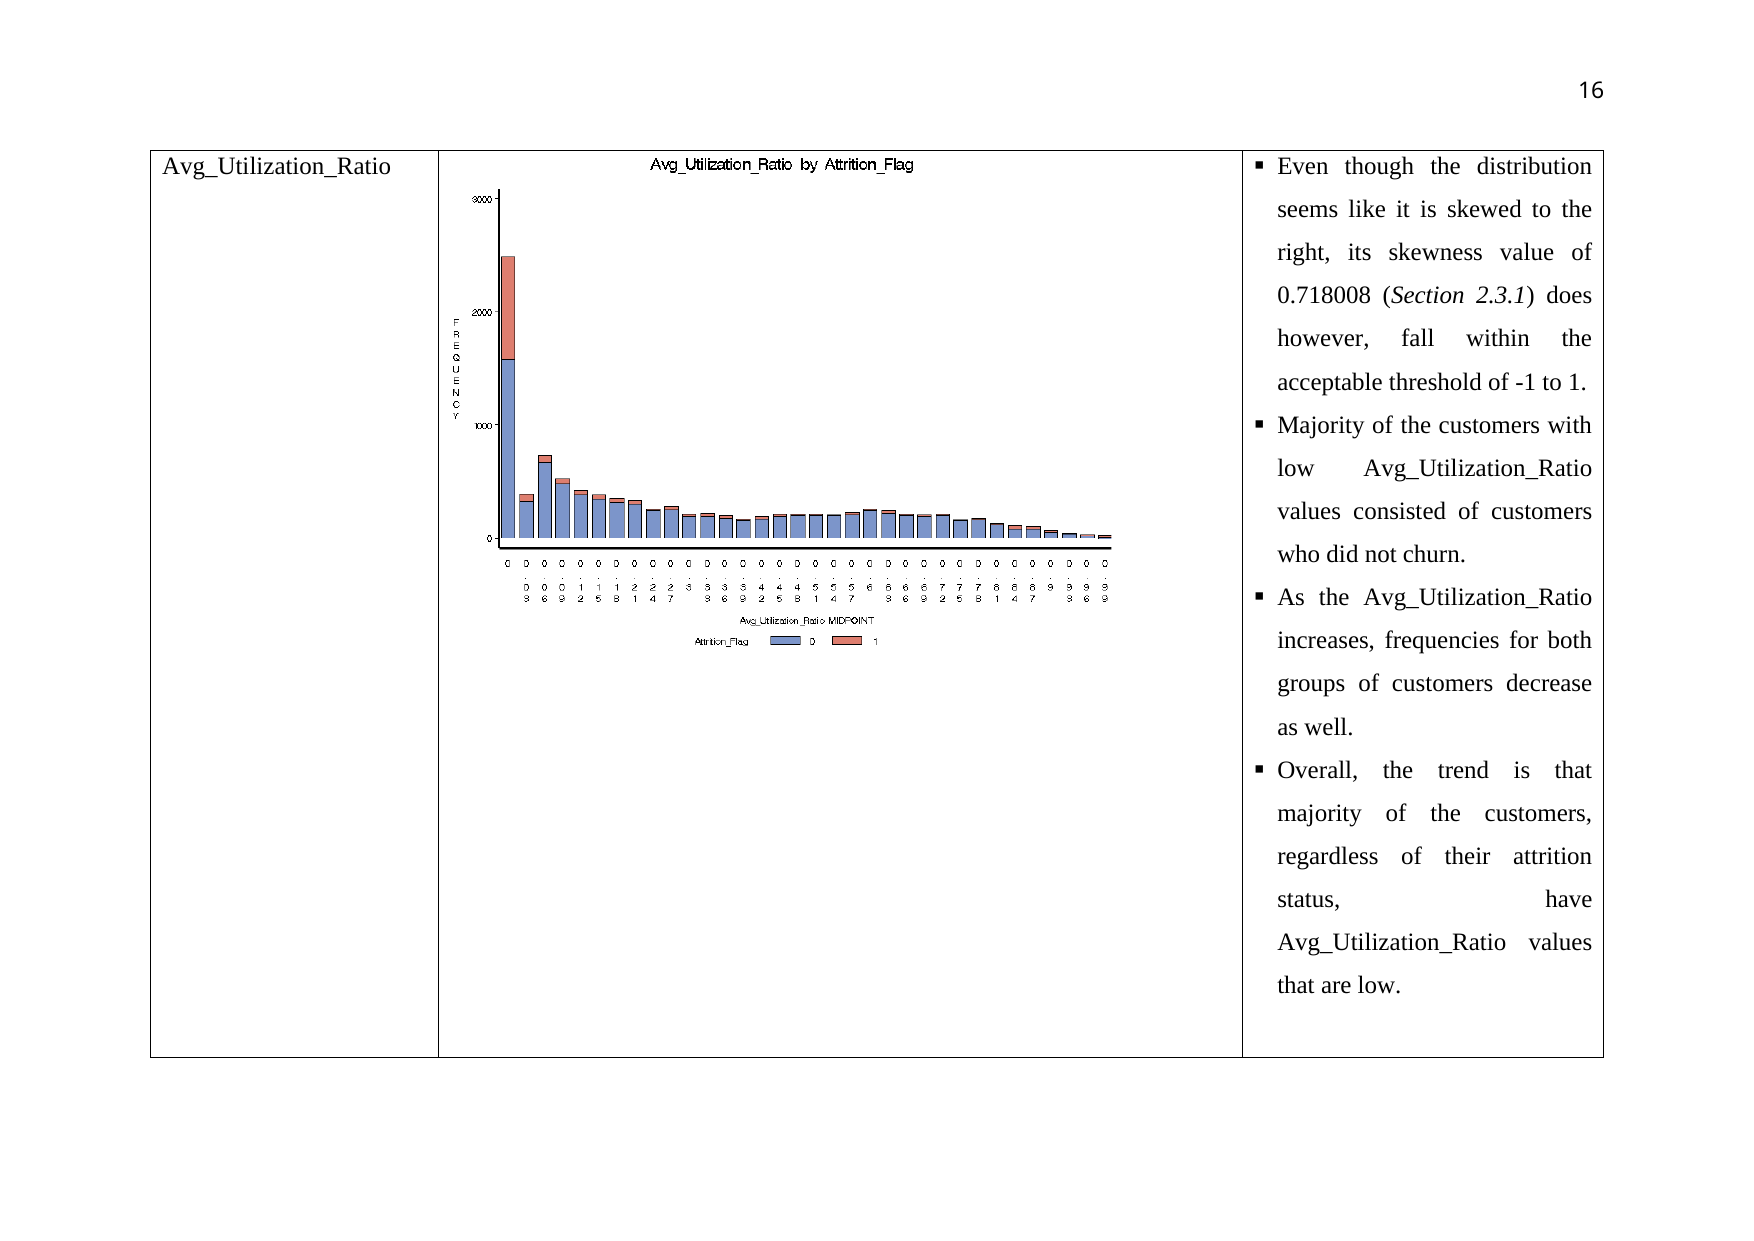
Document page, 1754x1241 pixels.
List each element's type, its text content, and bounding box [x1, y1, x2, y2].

table_cell Avg_Utilization_Ratio [151, 151, 438, 1057]
table_cell Even though the distribution seems like it is skewed to the right, its skewness value of 0.718008 (Section 2.3.1) does however, fall within the acceptable threshold of -1 to 1. Majority of the customers with low Avg_Utilization_Ratio values consisted of customers who did not churn. As the Avg_Utilization_Ratio increases, frequencies for both groups of customers decrease as well. Overall, the trend is that majority of the customers, regardless of their attrition status, have Avg_Utilization_Ratio values that are low. [1243, 151, 1603, 1057]
table_cell [439, 151, 1242, 1057]
picture [449, 151, 1112, 651]
